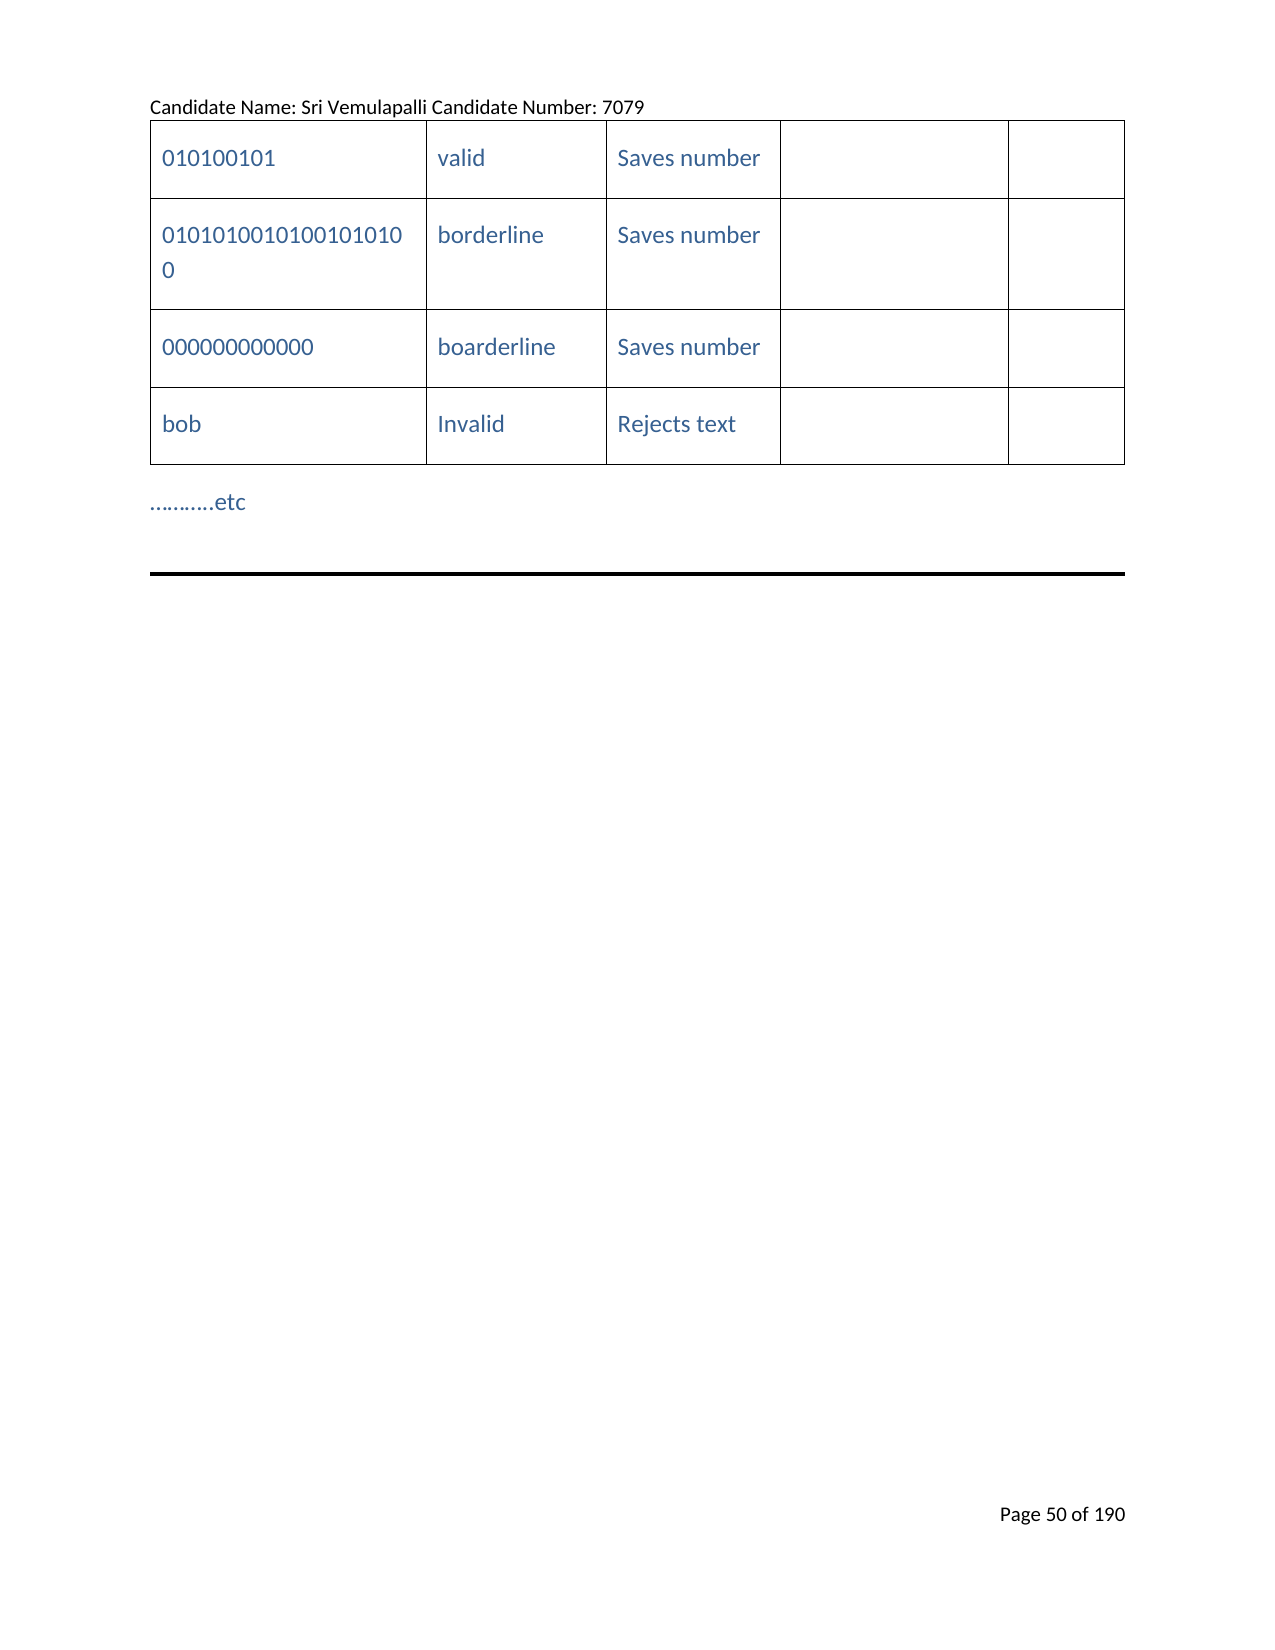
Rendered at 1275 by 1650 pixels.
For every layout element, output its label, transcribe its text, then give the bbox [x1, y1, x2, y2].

table_cell Invalid [427, 388, 606, 464]
table_cell [781, 310, 1008, 387]
table_cell 000000000000 [151, 310, 426, 387]
table_cell [1009, 121, 1124, 197]
table_cell [1009, 199, 1124, 309]
table_cell Saves number [607, 199, 780, 309]
table_cell Rejects text [607, 388, 780, 464]
table_cell [1009, 310, 1124, 387]
table_cell Saves number [607, 121, 780, 197]
table_cell borderline [427, 199, 606, 309]
table_cell 010100101 [151, 121, 426, 197]
table_cell boarderline [427, 310, 606, 387]
table_cell [781, 388, 1008, 464]
table_cell valid [427, 121, 606, 197]
table_cell [781, 121, 1008, 197]
text ………..etc [150, 486, 1125, 517]
table_cell [1009, 388, 1124, 464]
table_cell bob [151, 388, 426, 464]
table_cell 01010100101001010100 [151, 199, 426, 309]
table_cell Saves number [607, 310, 780, 387]
table_cell [781, 199, 1008, 309]
